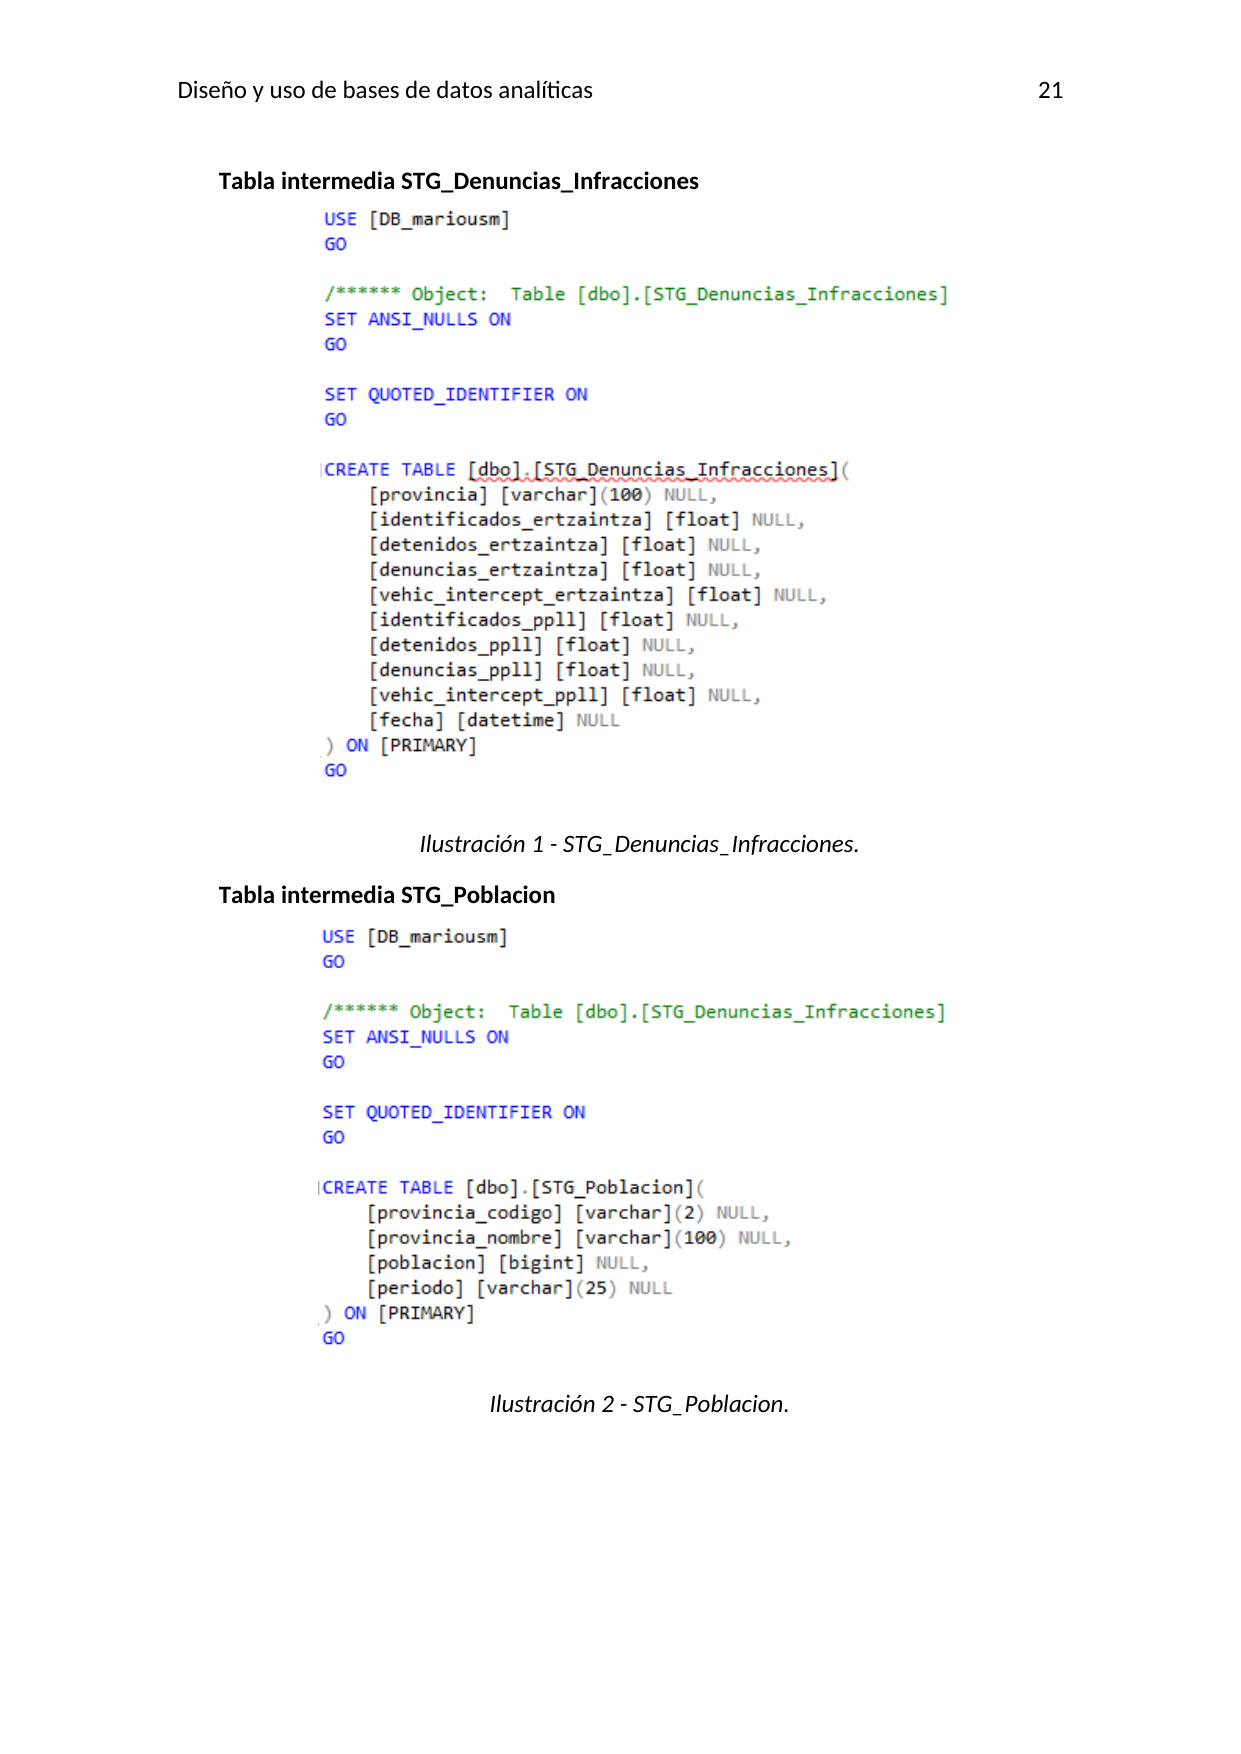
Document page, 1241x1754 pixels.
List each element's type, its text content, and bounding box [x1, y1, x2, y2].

subtitle Tabla intermedia STG_Poblacion [177, 879, 1063, 909]
picture [320, 210, 962, 797]
subtitle Tabla intermedia STG_Denuncias_Infracciones [177, 165, 1063, 196]
picture [318, 924, 964, 1357]
